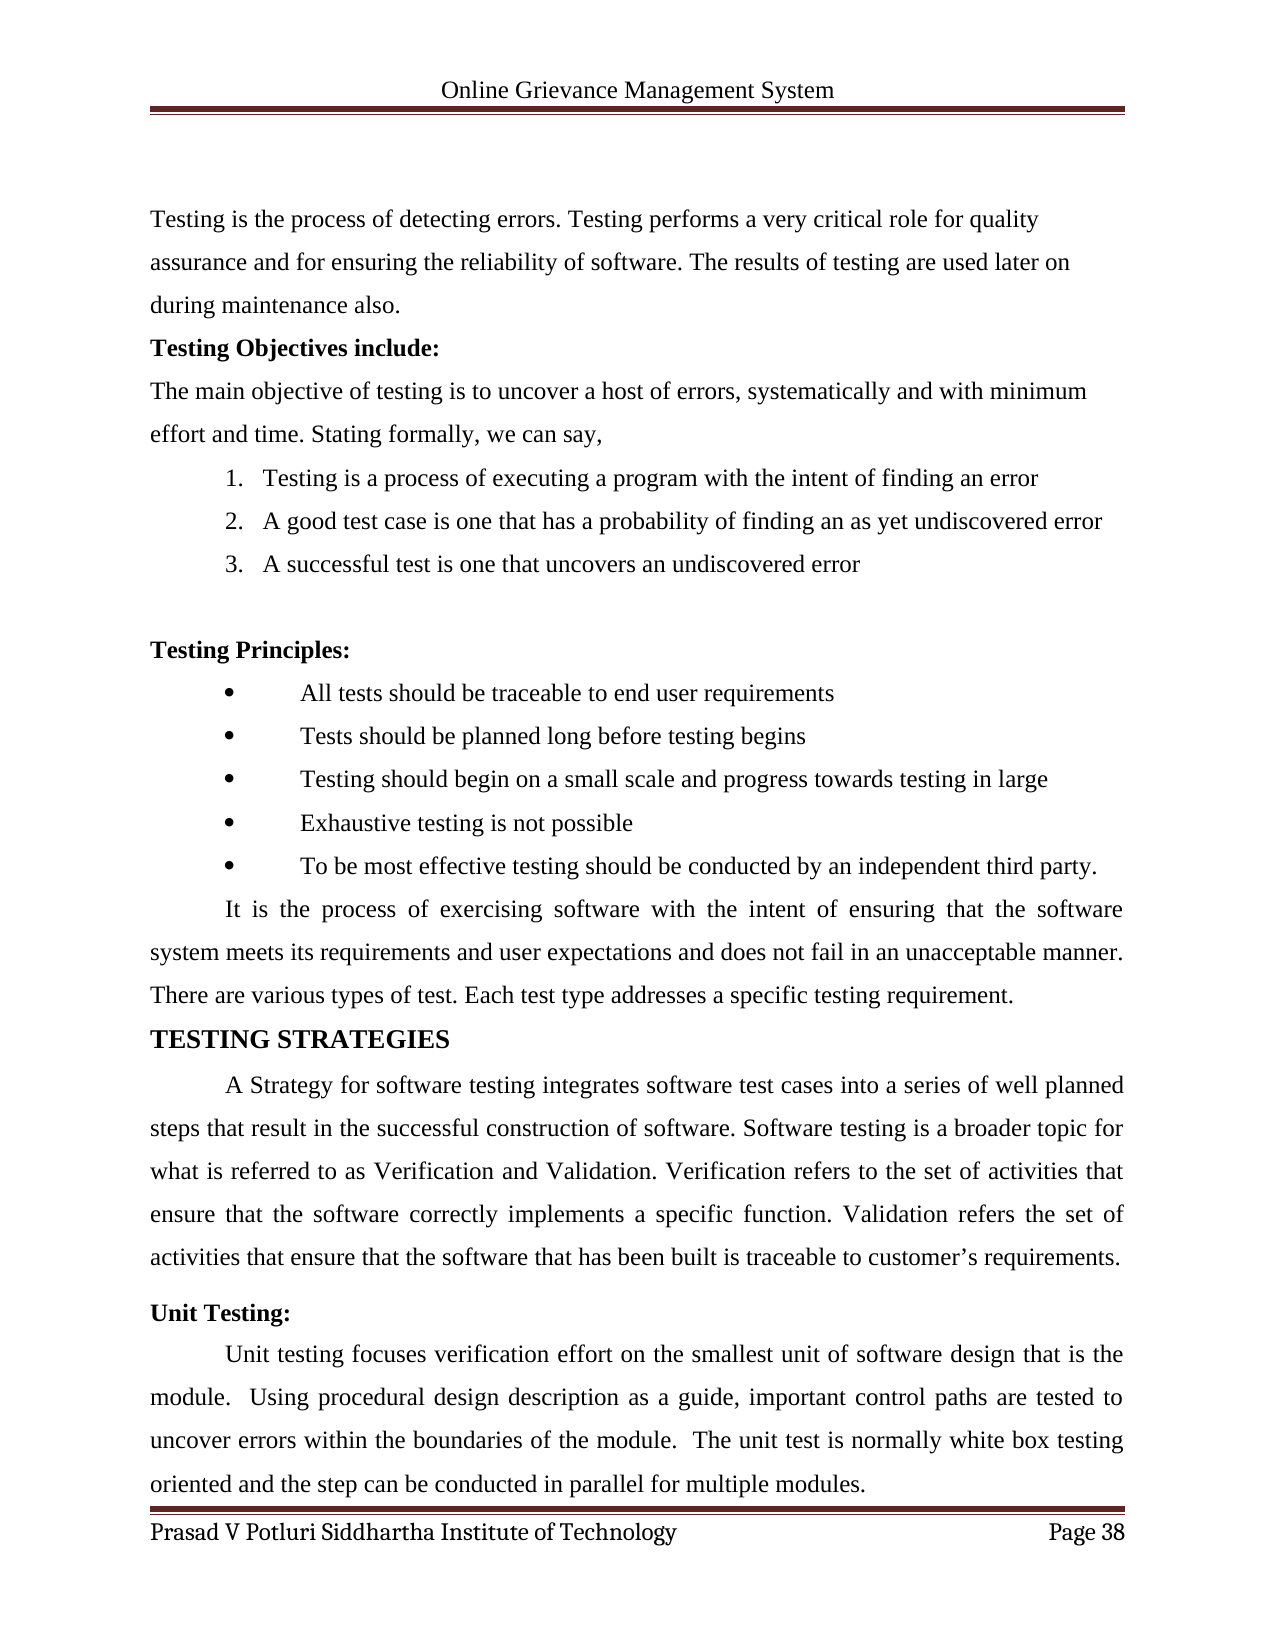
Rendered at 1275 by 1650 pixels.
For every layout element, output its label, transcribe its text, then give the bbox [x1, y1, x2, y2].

list A good test case is one that has a probability of finding an as yet undiscovered error [225, 506, 1125, 534]
text Testing is the process of detecting errors. Testing performs a very critical role for quality assurance and for ensuring the reliability of software. The results of testing are used later on during maintenance also. [150, 204, 1125, 319]
text TESTING STRATEGIES [150, 1023, 1125, 1054]
list Testing should begin on a small scale and progress towards testing in large [225, 764, 1125, 793]
text Unit testing focuses verification effort on the smallest unit of software design that is the module. Using procedural design description as a guide, important control paths are tested to uncover errors within the boundaries of the module. The unit test is normally white box testing oriented and the step can be conducted in parallel for multiple modules. [150, 1339, 1125, 1497]
list Tests should be planned long before testing begins [225, 721, 1125, 750]
text A Strategy for software testing integrates software test cases into a series of well planned steps that result in the successful construction of software. Software testing is a broader topic for what is referred to as Verification and Validation. Verification refers to the set of activities that ensure that the software correctly implements a specific function. Validation refers the set of activities that ensure that the software that has been built is traceable to customer’s requirements. [150, 1070, 1125, 1271]
text Unit Testing: [150, 1298, 1125, 1327]
list Testing is a process of executing a program with the intent of finding an error [225, 463, 1125, 491]
list All tests should be traceable to end user requirements [225, 678, 1125, 707]
text It is the process of exercising software with the intent of ensuring that the software system meets its requirements and user expectations and does not fail in an unacceptable manner. There are various types of test. Each test type addresses a specific testing requirement. [150, 894, 1125, 1009]
text The main objective of testing is to uncover a host of errors, systematically and with minimum effort and time. Stating formally, we can say, [150, 376, 1125, 448]
text Testing Objectives include: [150, 333, 1125, 362]
list Exhaustive testing is not possible [225, 808, 1125, 836]
list To be most effective testing should be conducted by an independent third party. [225, 851, 1125, 879]
list A successful test is one that uncovers an undiscovered error [225, 549, 1125, 578]
text Testing Principles: [150, 635, 1125, 664]
